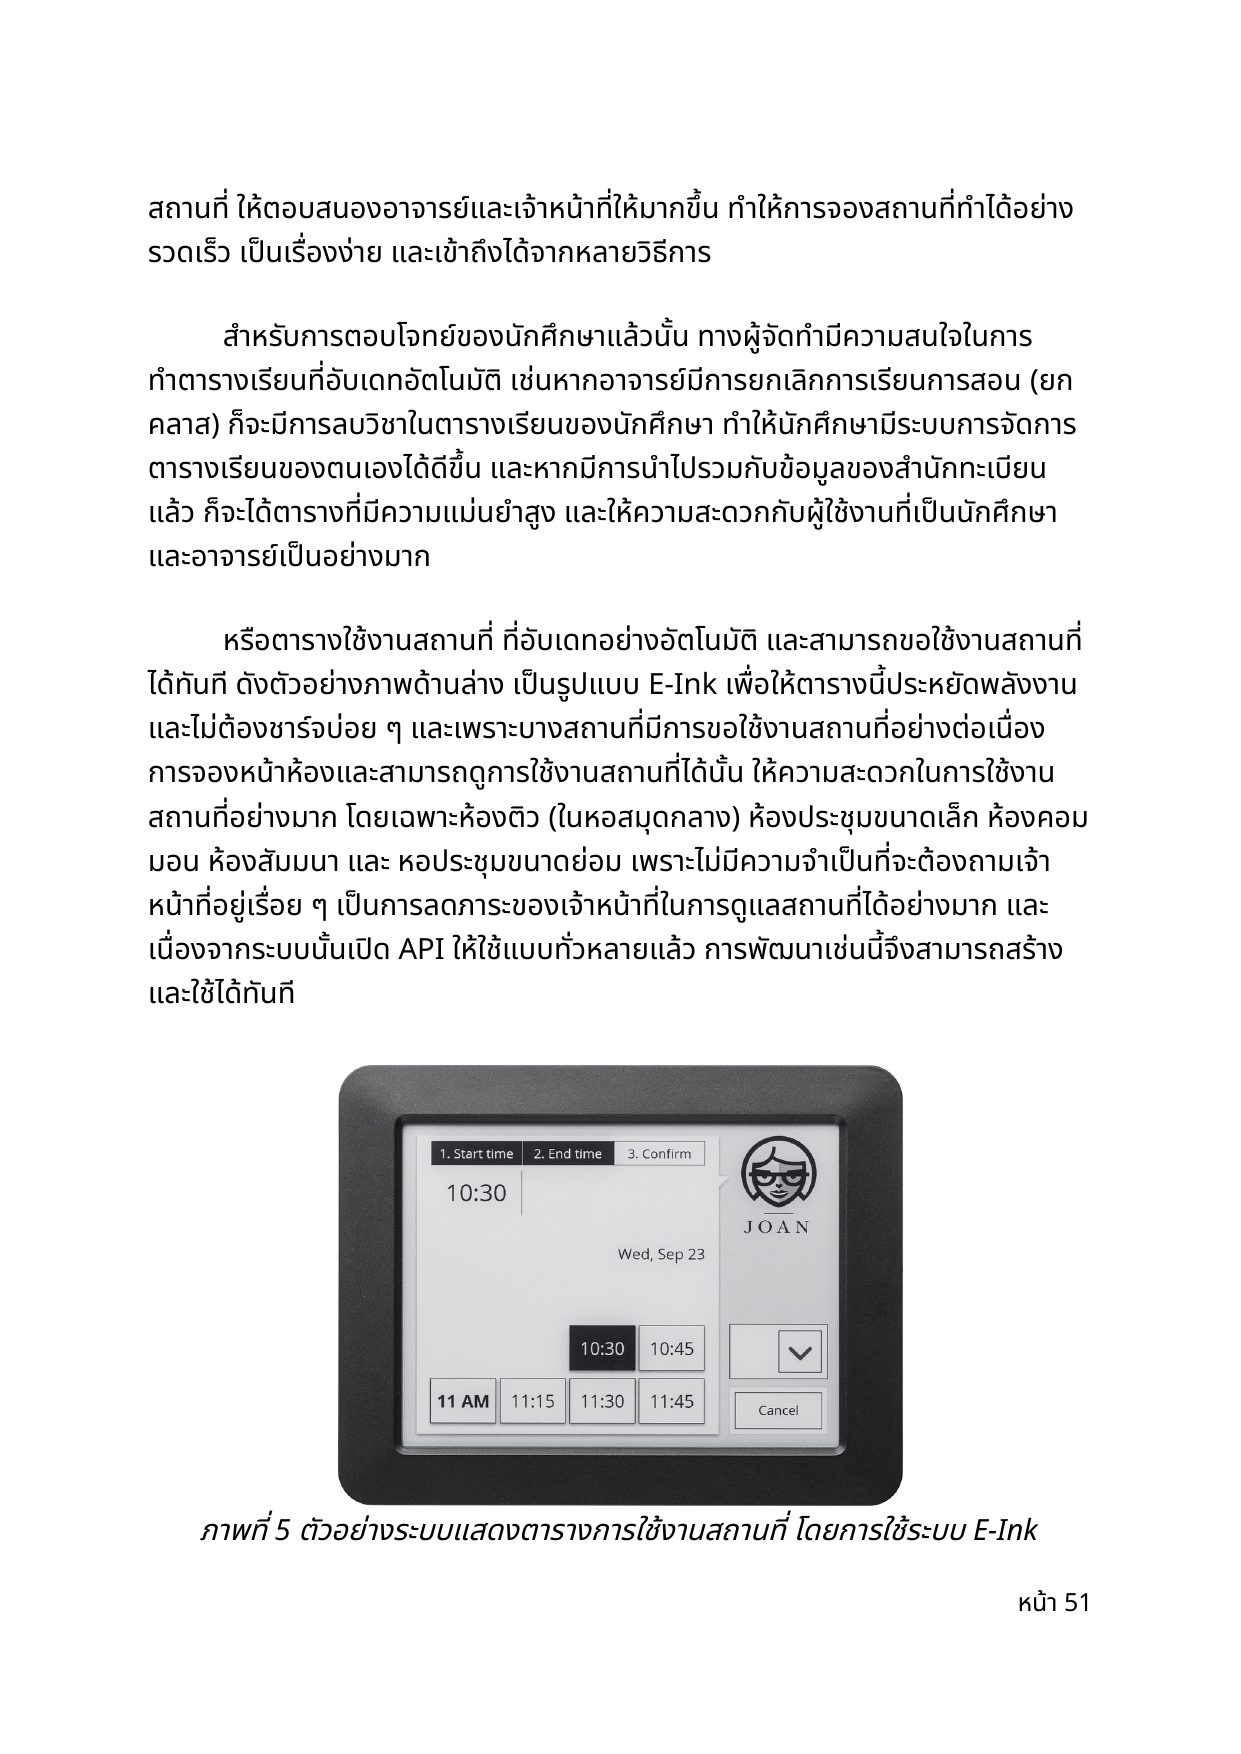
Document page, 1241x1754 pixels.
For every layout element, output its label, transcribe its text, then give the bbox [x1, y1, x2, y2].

text หรือตารางใช้งานสถานที่ ที่อับเดทอย่างอัตโนมัติ และสามารถขอใช้งานสถานที่ได้ทันที ดังตัวอย่างภาพด้านล่าง เป็นรูปแบบ E-Ink เพื่อให้ตารางนี้ประหยัดพลังงาน และไม่ต้องชาร์จบ่อย ๆ และเพราะบางสถานที่มีการขอใช้งานสถานที่อย่างต่อเนื่อง การจองหน้าห้องและสามารถดูการใช้งานสถานที่ได้นั้น ให้ความสะดวกในการใช้งานสถานที่อย่างมาก โดยเฉพาะห้องติว (ในหอสมุดกลาง) ห้องประชุมขนาดเล็ก ห้องคอมมอน ห้องสัมมนา และ หอประชุมขนาดย่อม เพราะไม่มีความจำเป็นที่จะต้องถามเจ้าหน้าที่อยู่เรื่อย ๆ เป็นการลดภาระของเจ้าหน้าที่ในการดูแลสถานที่ได้อย่างมาก และเนื่องจากระบบนั้นเปิด API ให้ใช้แบบทั่วหลายแล้ว การพัฒนาเช่นนี้จึงสามารถสร้างและใช้ได้ทันที [148, 619, 1092, 1017]
text สำหรับการตอบโจทย์ของนักศึกษาแล้วนั้น ทางผู้จัดทำมีความสนใจในการทำตารางเรียนที่อับเดทอัตโนมัติ เช่นหากอาจารย์มีการยกเลิกการเรียนการสอน (ยกคลาส) ก็จะมีการลบวิชาในตารางเรียนของนักศึกษา ทำให้นักศึกษามีระบบการจัดการตารางเรียนของตนเองได้ดีขึ้น และหากมีการนำไปรวมกับข้อมูลของสำนักทะเบียนแล้ว ก็จะได้ตารางที่มีความแม่นยำสูง และให้ความสะดวกกับผู้ใช้งานที่เป็นนักศึกษา และอาจารย์เป็นอย่างมาก [148, 315, 1092, 580]
picture [332, 1056, 909, 1510]
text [148, 187, 1092, 275]
